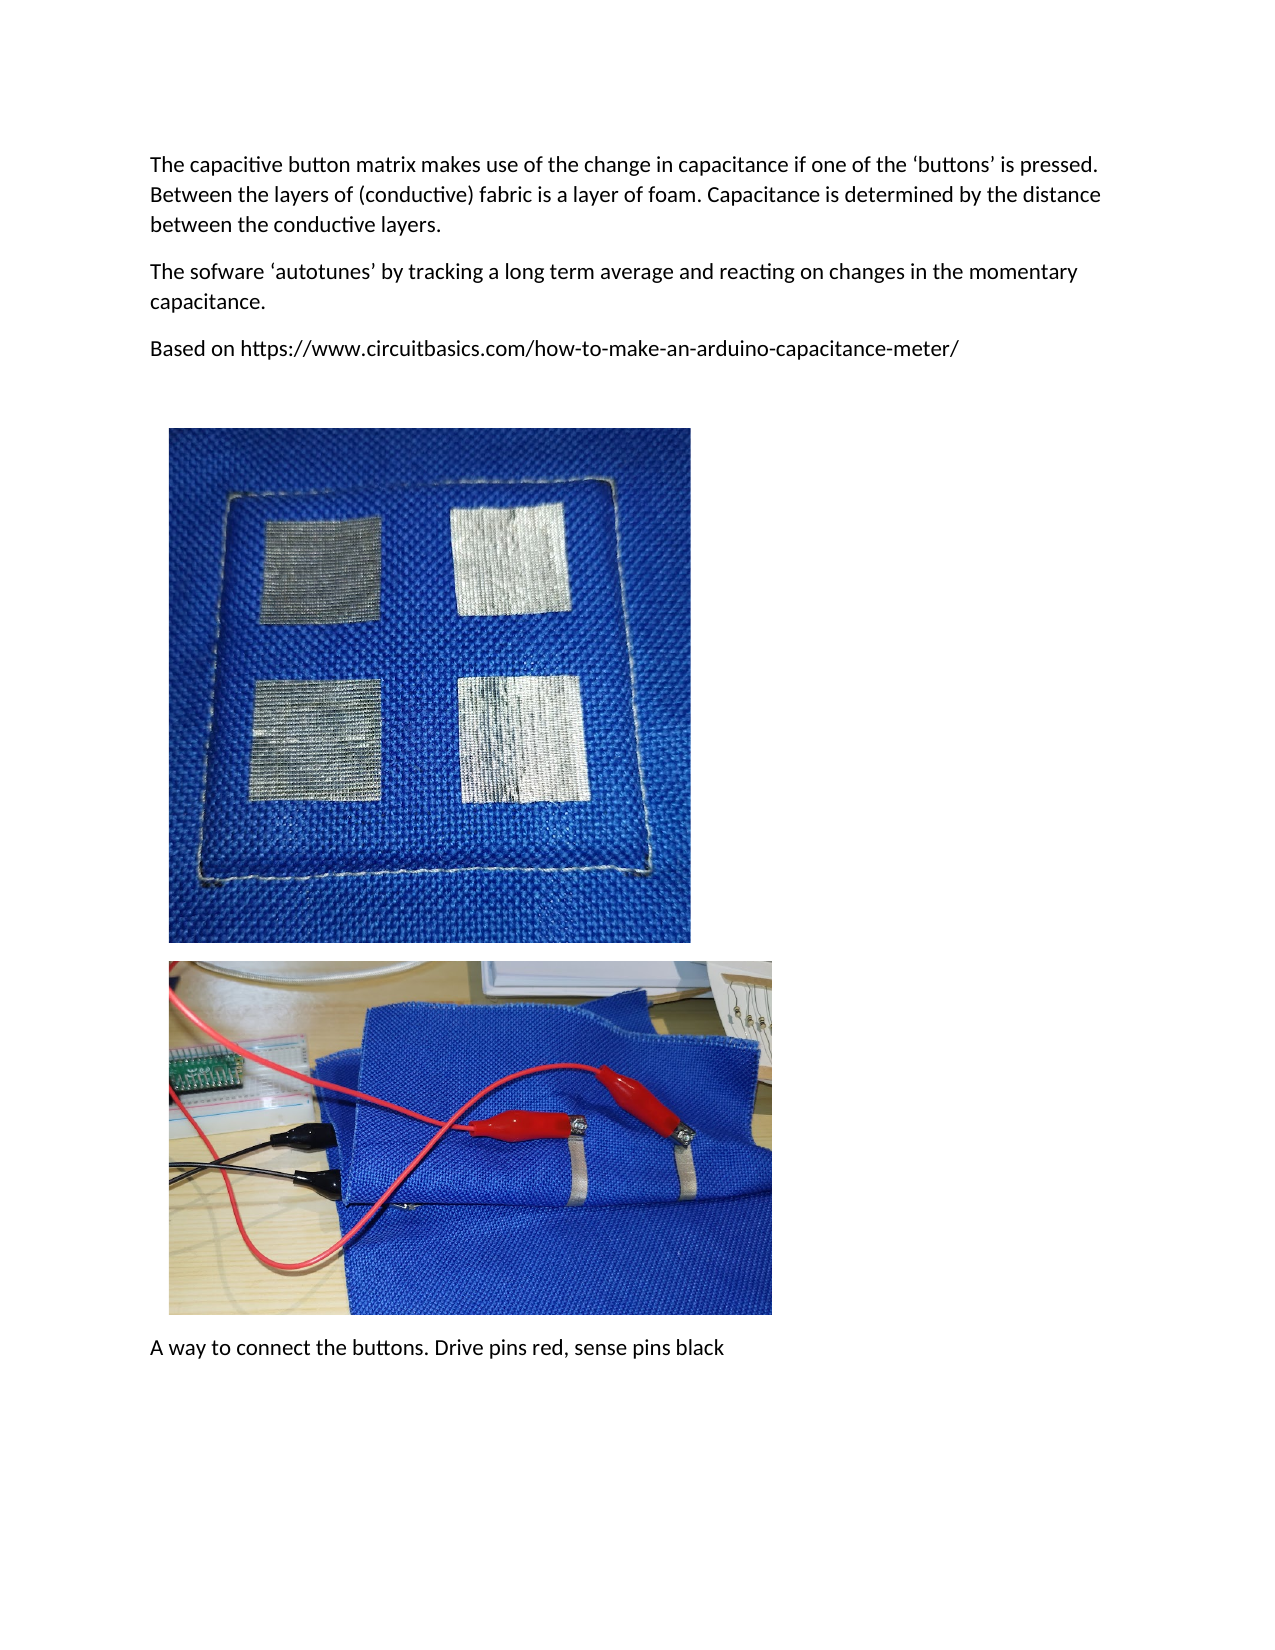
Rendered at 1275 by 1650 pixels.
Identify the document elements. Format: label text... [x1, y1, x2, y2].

text Based on https://www.circuitbasics.com/how-to-make-an-arduino-capacitance-meter/ [150, 334, 1125, 362]
text The sofware ‘autotunes’ by tracking a long term average and reacting on changes in the momentary capacitance. [150, 257, 1125, 316]
text A way to connect the buttons. Drive pins red, sense pins black [150, 1333, 1125, 1361]
text The capacitive button matrix makes use of the change in capacitance if one of the ‘buttons’ is pressed. Between the layers of (conductive) fabric is a layer of foam. Capacitance is determined by the distance between the conductive layers. [150, 150, 1125, 238]
